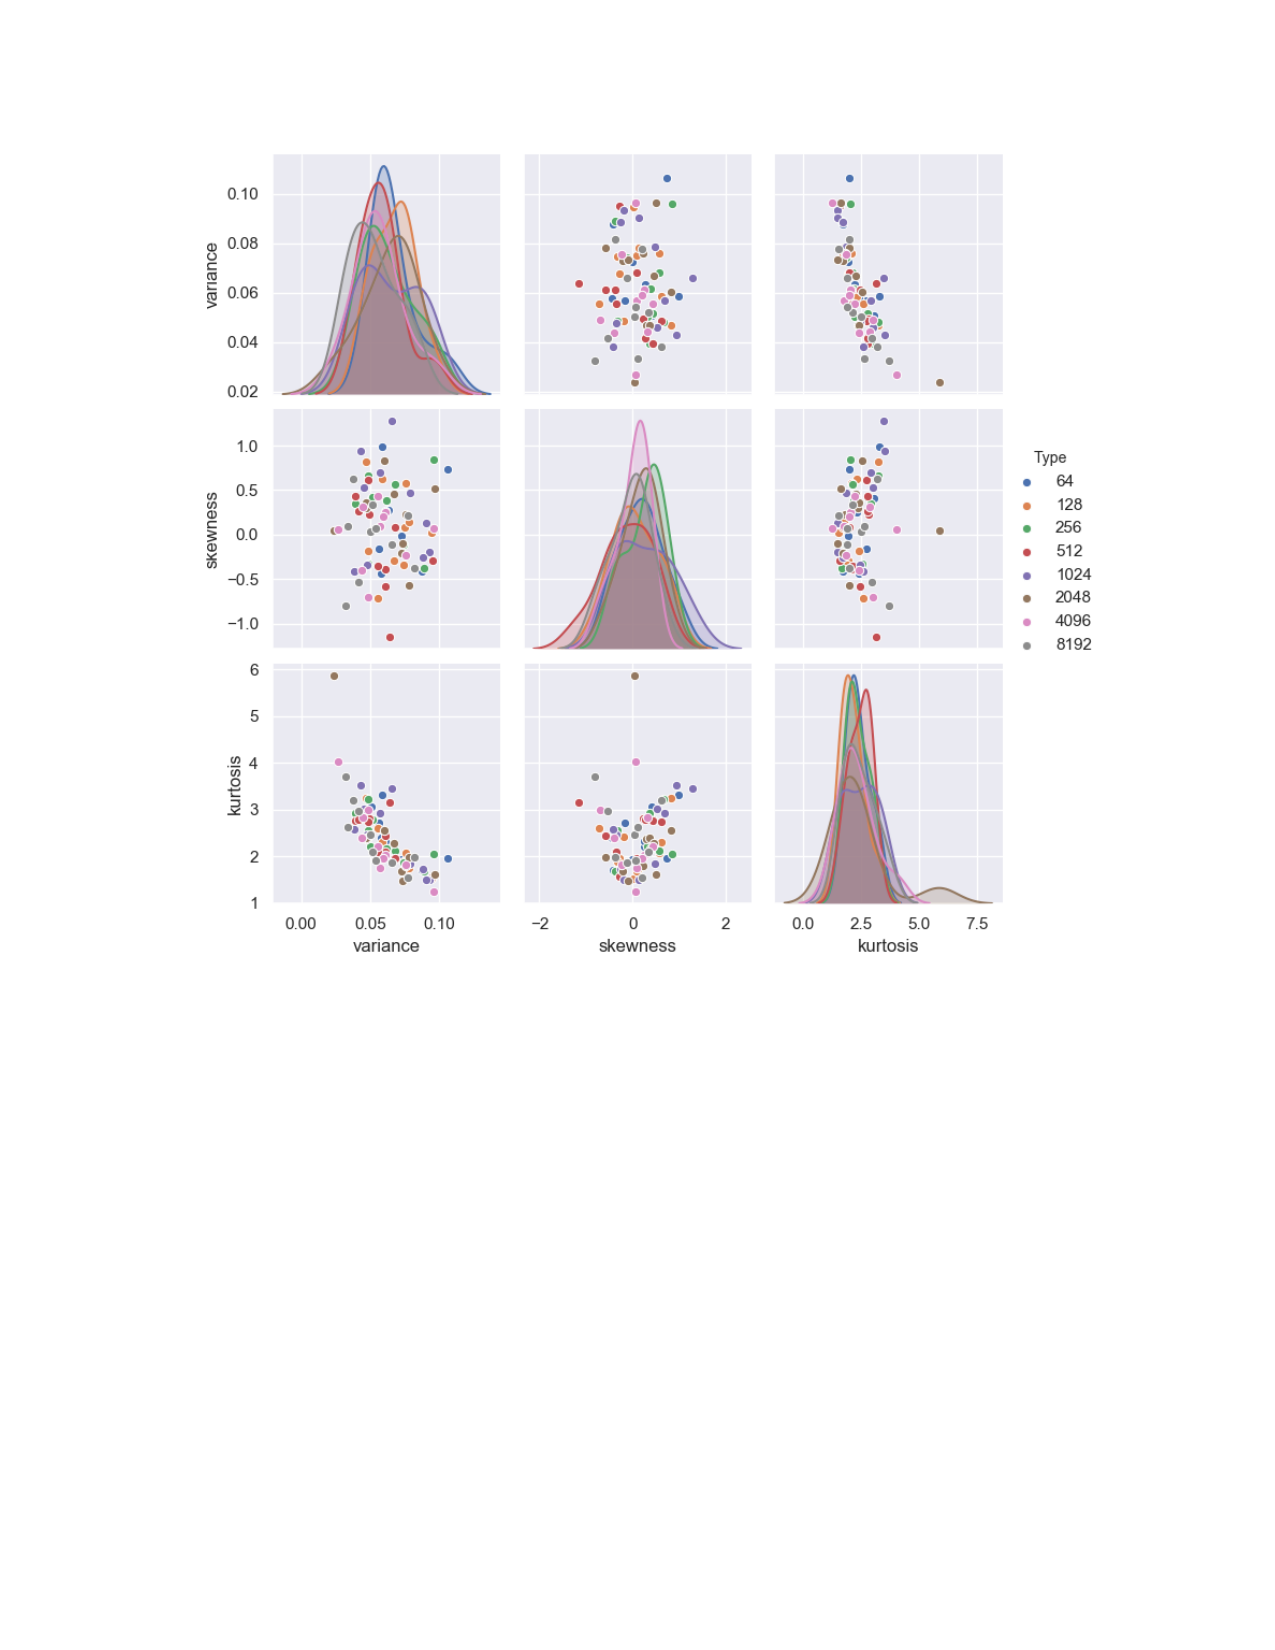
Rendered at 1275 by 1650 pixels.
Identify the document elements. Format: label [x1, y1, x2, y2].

picture [206, 150, 1107, 955]
